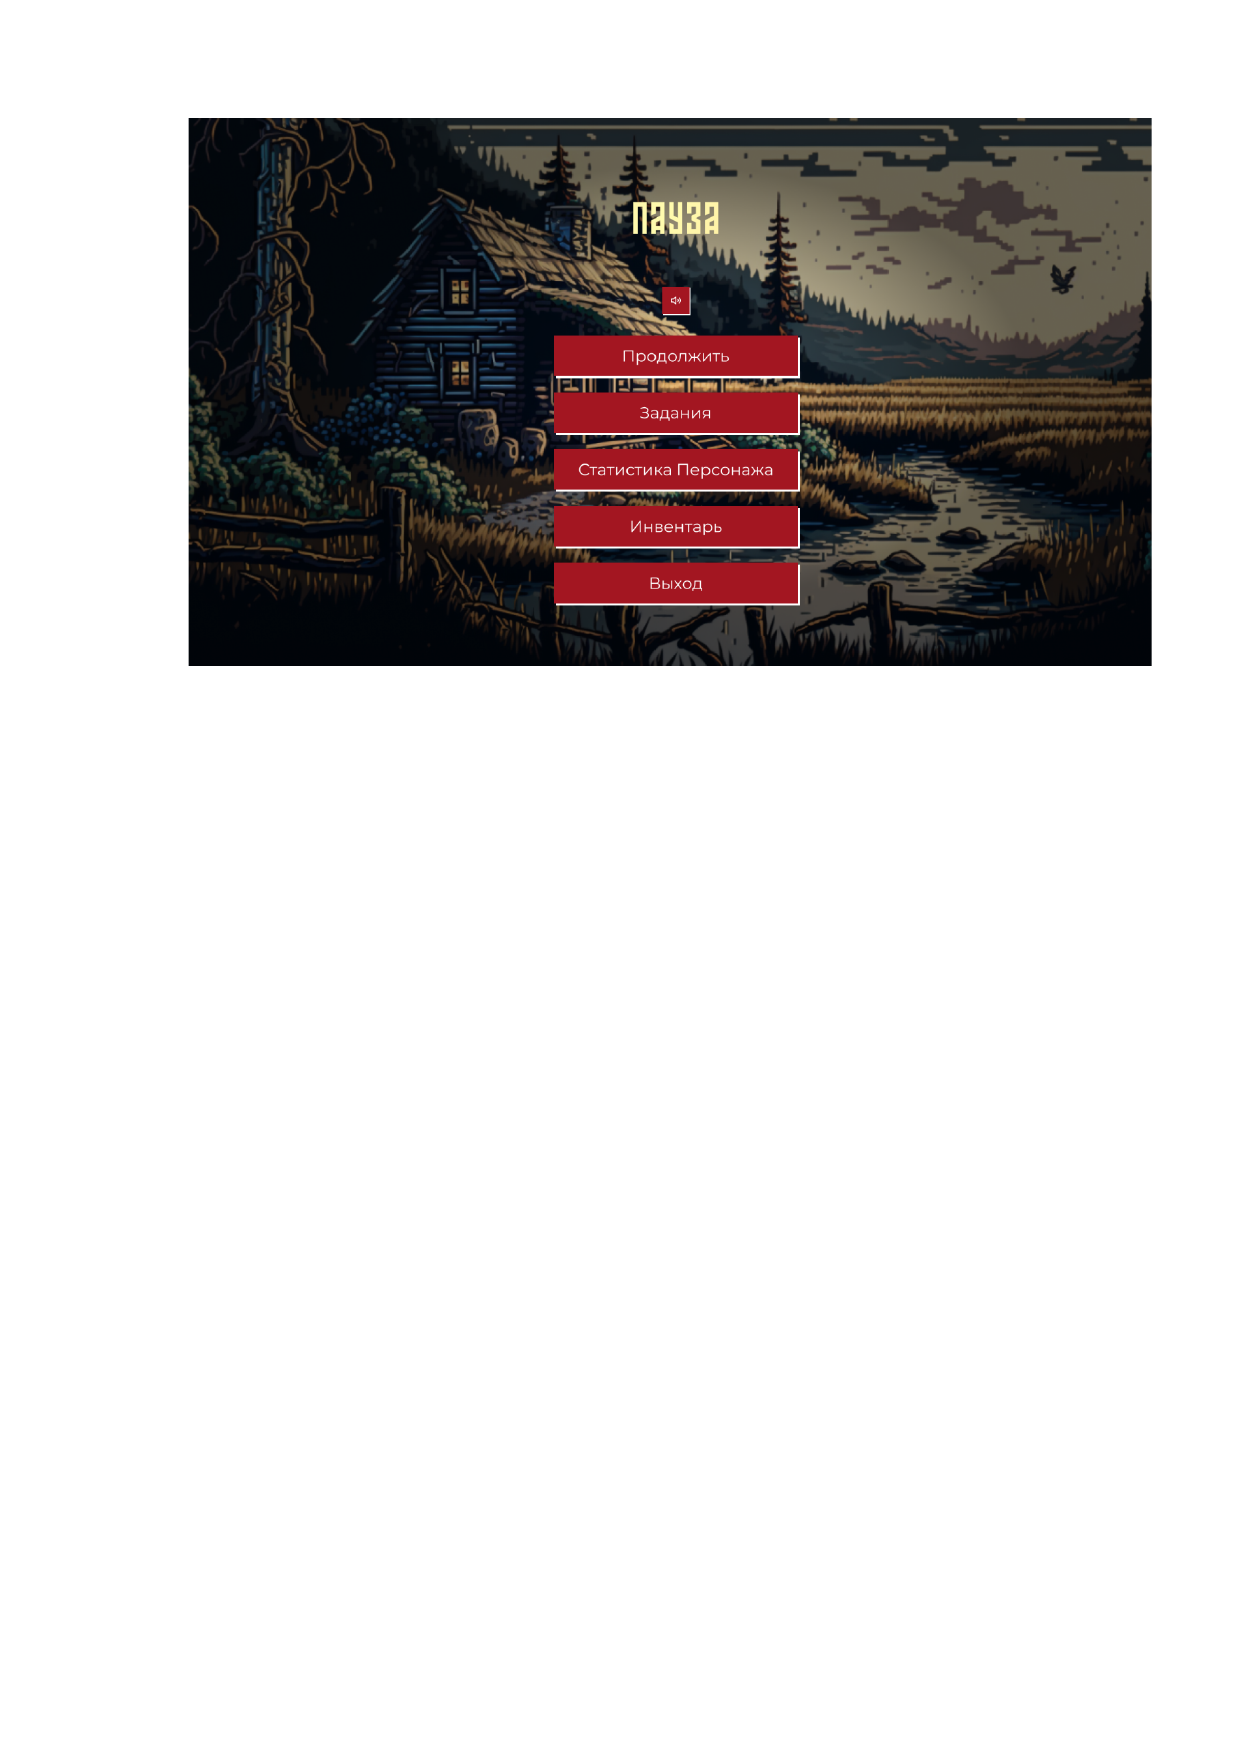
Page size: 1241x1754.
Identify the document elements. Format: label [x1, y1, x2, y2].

picture [188, 118, 1152, 666]
table_cell [177, 118, 1152, 693]
